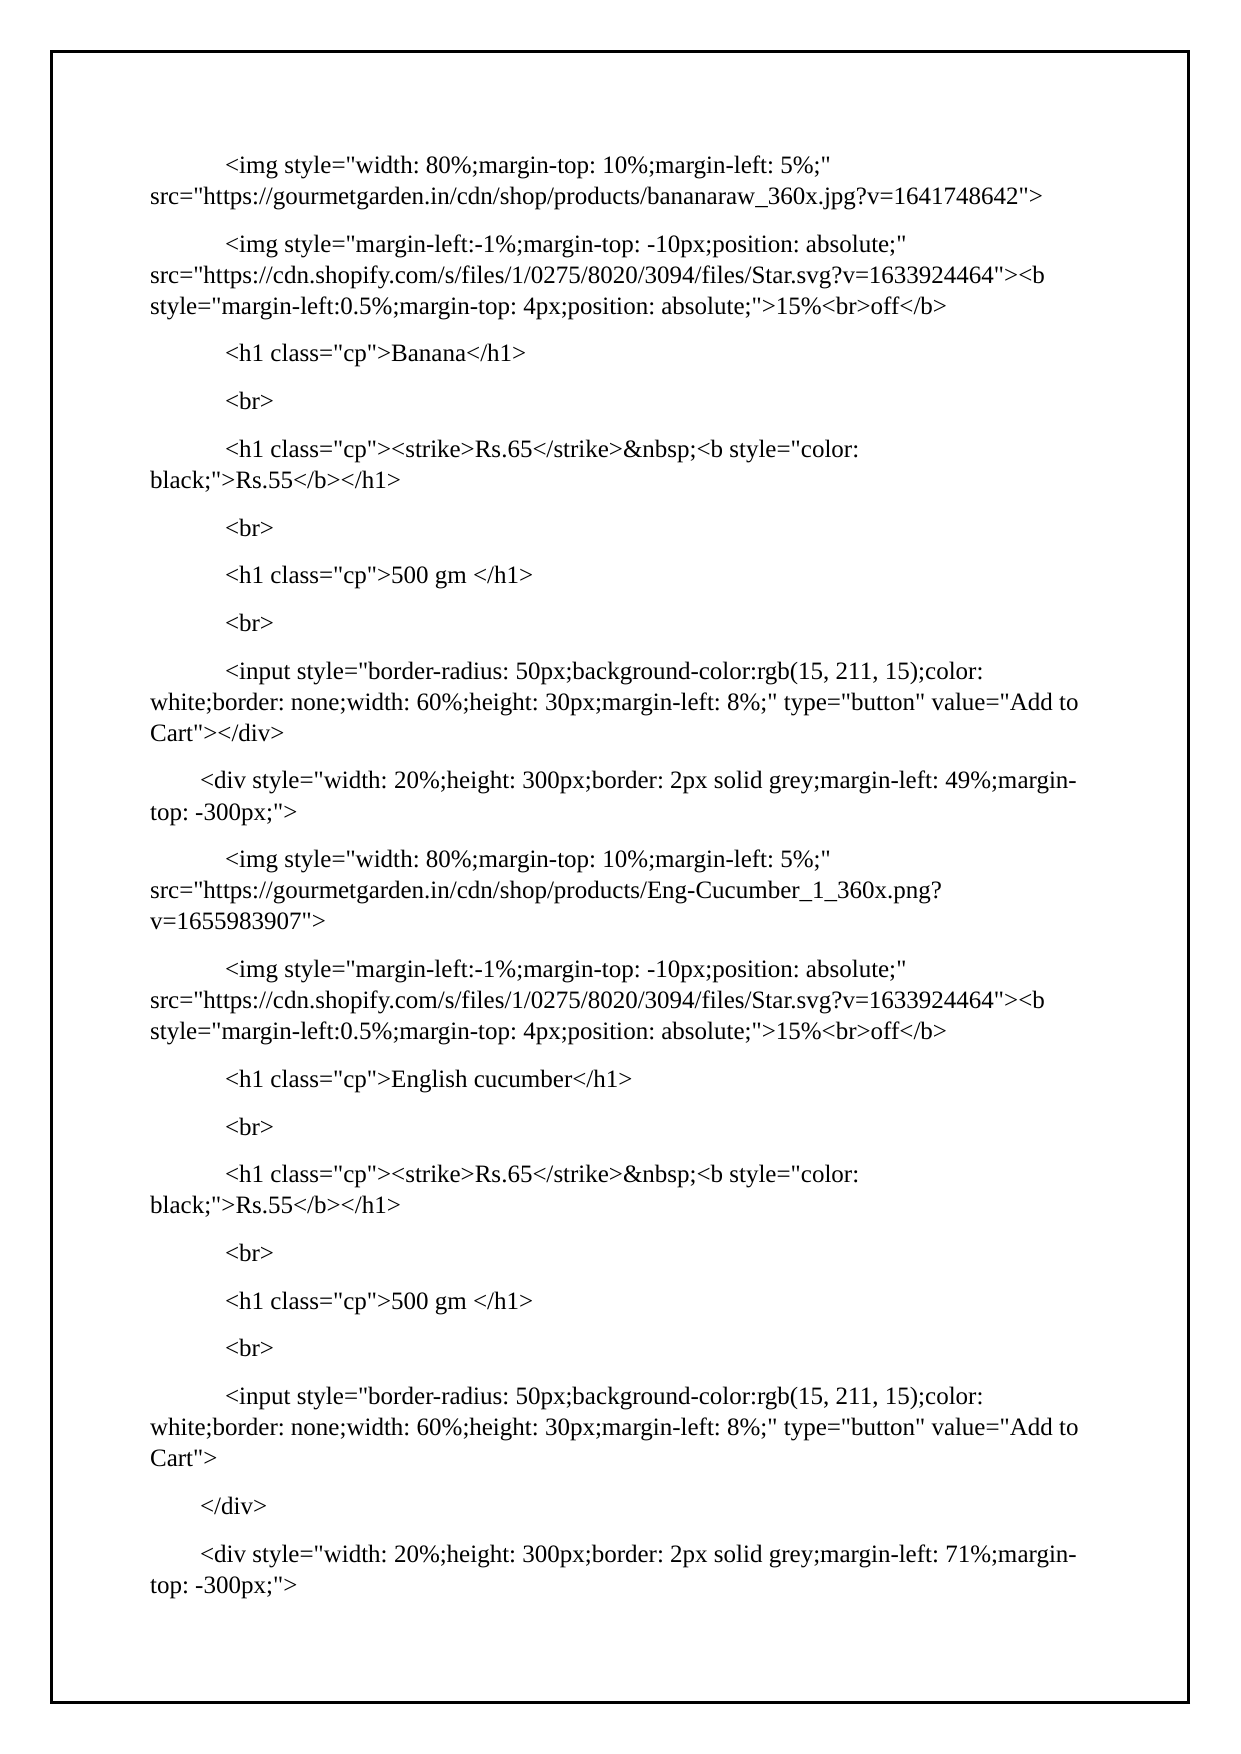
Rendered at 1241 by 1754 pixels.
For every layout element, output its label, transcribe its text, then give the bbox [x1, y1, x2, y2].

text <br> [150, 386, 1090, 415]
text <img style="margin-left:-1%;margin-top: -10px;position: absolute;" src="https://cdn.shopify.com/s/files/1/0275/8020/3094/files/Star.svg?v=1633924464"><b style="margin-left:0.5%;margin-top: 4px;position: absolute;">15%<br>off</b> [150, 954, 1090, 1045]
text <br> [150, 1238, 1090, 1267]
text <div style="width: 20%;height: 300px;border: 2px solid grey;margin-left: 49%;margin-top: -300px;"> [150, 766, 1090, 825]
text <img style="width: 80%;margin-top: 10%;margin-left: 5%;" src="https://gourmetgarden.in/cdn/shop/products/Eng-Cucumber_1_360x.png?v=1655983907"> [150, 844, 1090, 935]
text <input style="border-radius: 50px;background-color:rgb(15, 211, 15);color: white;border: none;width: 60%;height: 30px;margin-left: 8%;" type="button" value="Add to Cart"></div> [150, 656, 1090, 747]
text <h1 class="cp">Banana</h1> [150, 338, 1090, 367]
text </div> [150, 1491, 1090, 1520]
text <input style="border-radius: 50px;background-color:rgb(15, 211, 15);color: white;border: none;width: 60%;height: 30px;margin-left: 8%;" type="button" value="Add to Cart"> [150, 1381, 1090, 1472]
text <h1 class="cp">500 gm </h1> [150, 560, 1090, 589]
text <br> [150, 608, 1090, 637]
text <div style="width: 20%;height: 300px;border: 2px solid grey;margin-left: 71%;margin-top: -300px;"> [150, 1539, 1090, 1598]
text <br> [150, 1112, 1090, 1140]
text <br> [150, 513, 1090, 541]
text <h1 class="cp">500 gm </h1> [150, 1286, 1090, 1314]
text <img style="width: 80%;margin-top: 10%;margin-left: 5%;" src="https://gourmetgarden.in/cdn/shop/products/bananaraw_360x.jpg?v=1641748642"> [150, 150, 1090, 210]
text <h1 class="cp"><strike>Rs.65</strike>&nbsp;<b style="color: black;">Rs.55</b></h1> [150, 1159, 1090, 1219]
text <h1 class="cp">English cucumber</h1> [150, 1064, 1090, 1093]
text <img style="margin-left:-1%;margin-top: -10px;position: absolute;" src="https://cdn.shopify.com/s/files/1/0275/8020/3094/files/Star.svg?v=1633924464"><b style="margin-left:0.5%;margin-top: 4px;position: absolute;">15%<br>off</b> [150, 229, 1090, 319]
text <h1 class="cp"><strike>Rs.65</strike>&nbsp;<b style="color: black;">Rs.55</b></h1> [150, 434, 1090, 494]
text <br> [150, 1333, 1090, 1362]
